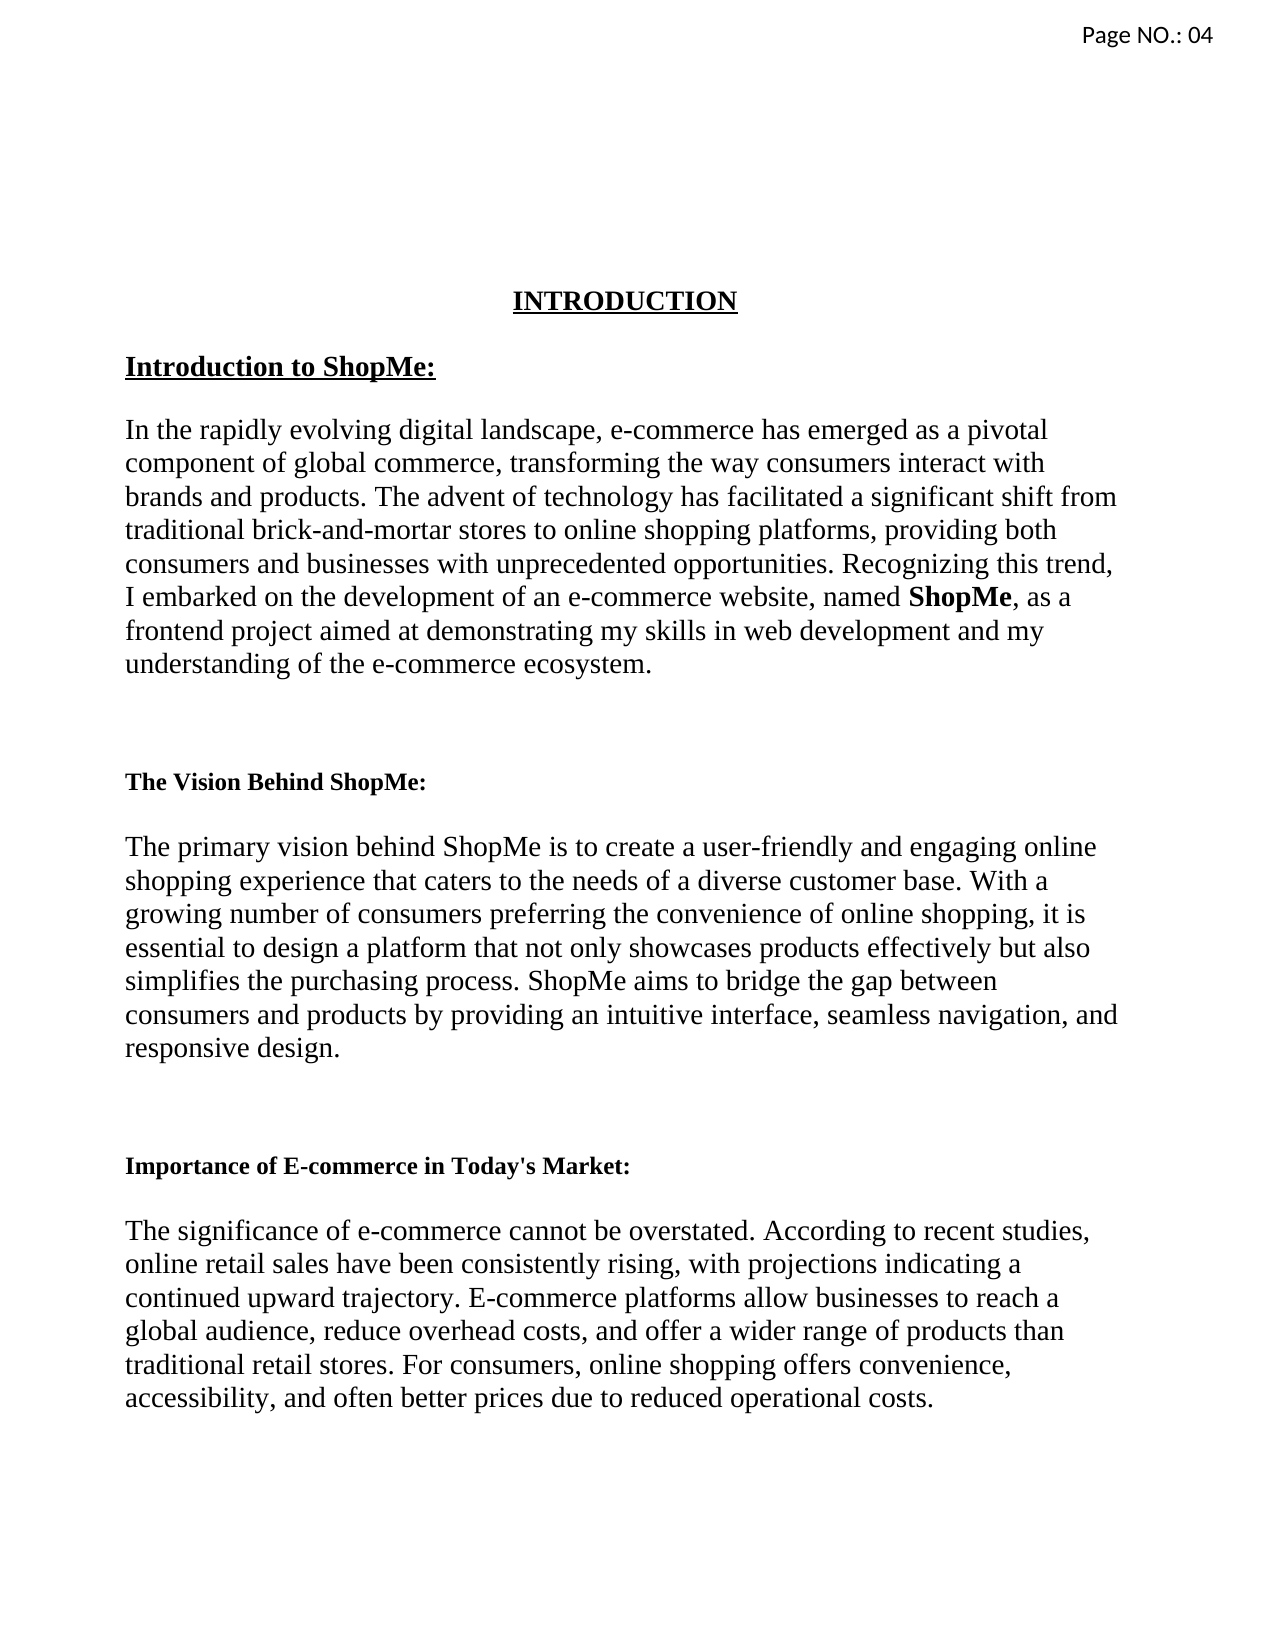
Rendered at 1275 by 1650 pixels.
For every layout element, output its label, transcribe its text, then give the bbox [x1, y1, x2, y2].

text The significance of e-commerce cannot be overstated. According to recent studies, online retail sales have been consistently rising, with projections indicating a continued upward trajectory. E-commerce platforms allow businesses to reach a global audience, reduce overhead costs, and offer a wider range of products than traditional retail stores. For consumers, online shopping offers convenience, accessibility, and often better prices due to reduced operational costs. [125, 1213, 1125, 1414]
text Importance of E-commerce in Today's Market: [125, 1151, 1125, 1180]
text Introduction to ShopMe: [125, 349, 1125, 383]
text In the rapidly evolving digital landscape, e-commerce has emerged as a pivotal component of global commerce, transforming the way consumers interact with brands and products. The advent of technology has facilitated a significant shift from traditional brick-and-mortar stores to online shopping platforms, providing both consumers and businesses with unprecedented opportunities. Recognizing this trend, I embarked on the development of an e-commerce website, named ShopMe, as a frontend project aimed at demonstrating my skills in web development and my understanding of the e-commerce ecosystem. [125, 412, 1125, 680]
text The Vision Behind ShopMe: [125, 767, 1125, 796]
text The primary vision behind ShopMe is to create a user-friendly and engaging online shopping experience that caters to the needs of a diverse customer base. With a growing number of consumers preferring the convenience of online shopping, it is essential to design a platform that not only showcases products effectively but also simplifies the purchasing process. ShopMe aims to bridge the gap between consumers and products by providing an intuitive interface, seamless navigation, and responsive design. [125, 829, 1125, 1064]
subtitle INTRODUCTION [125, 284, 1125, 317]
